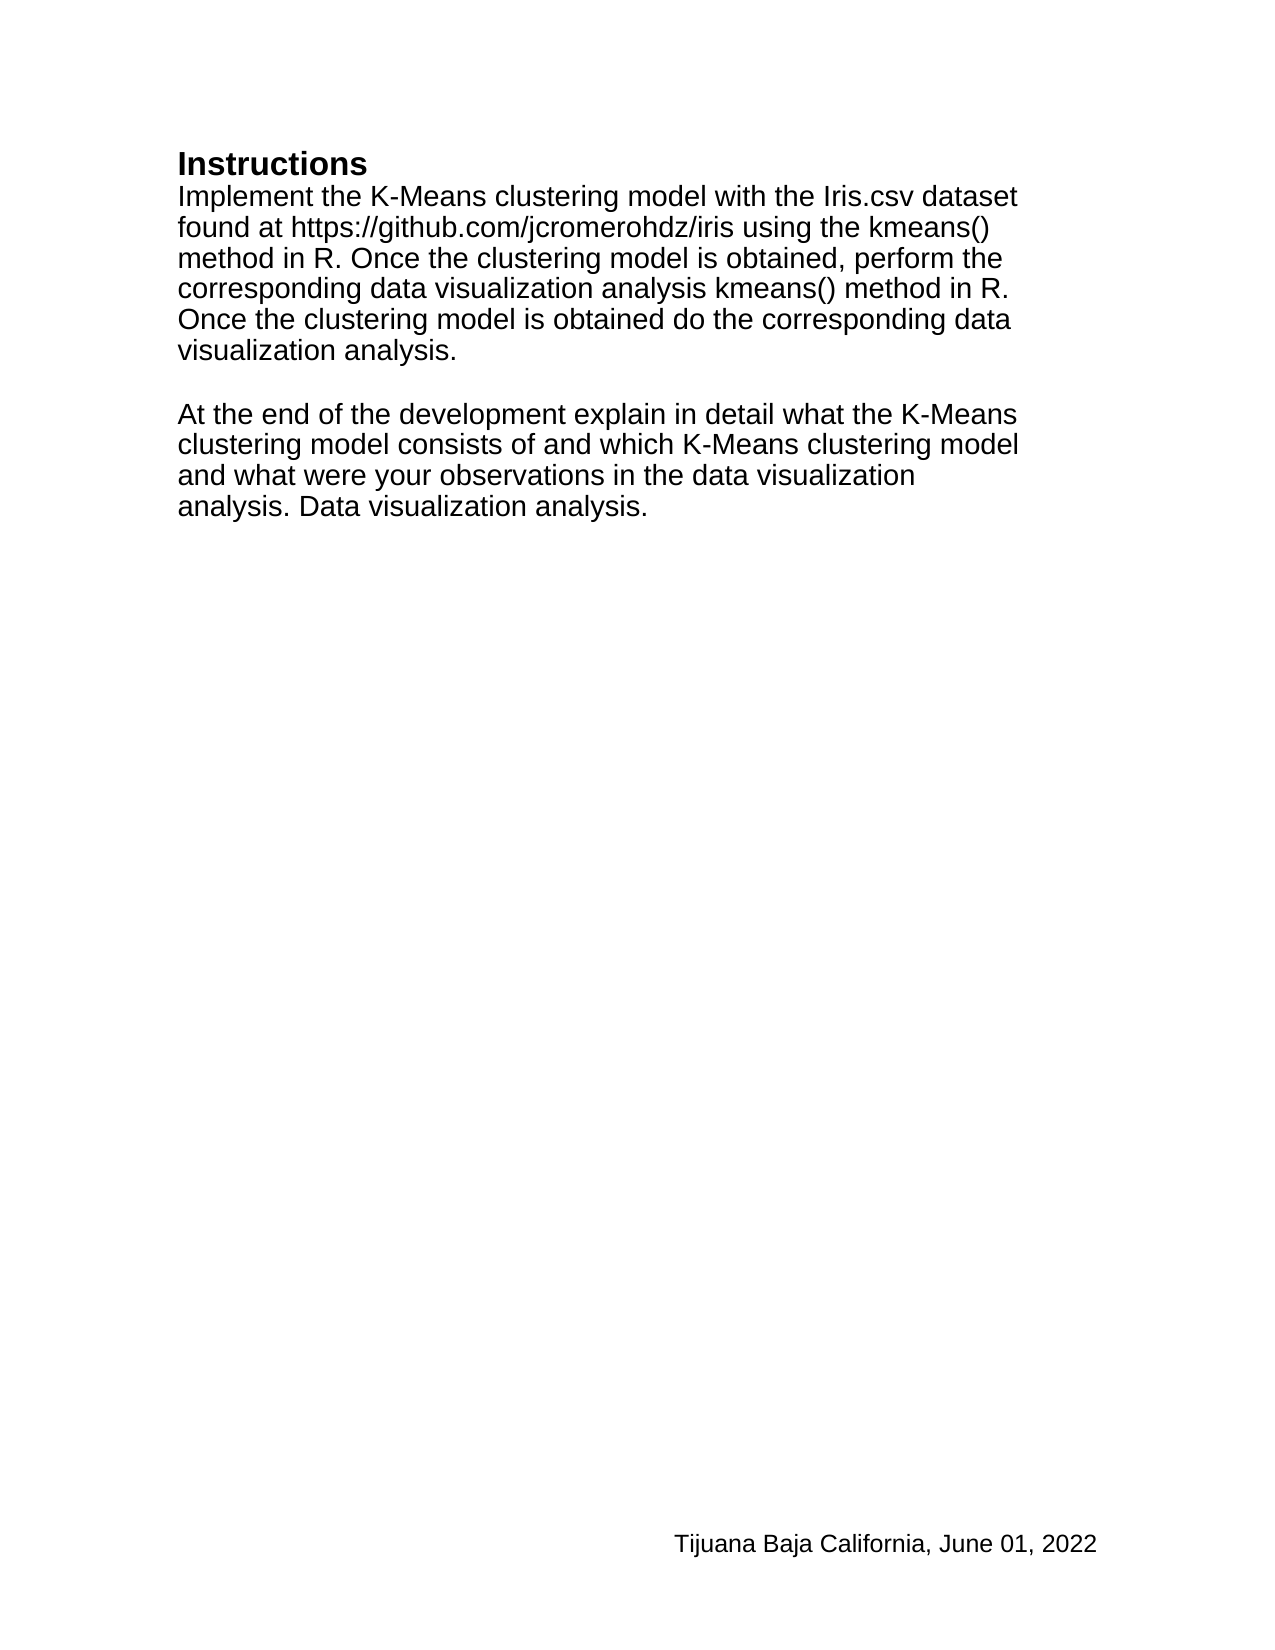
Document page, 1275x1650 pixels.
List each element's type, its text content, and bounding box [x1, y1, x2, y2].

text At the end of the development explain in detail what the K-Means clustering model consists of and which K-Means clustering model and what were your observations in the data visualization analysis. Data visualization analysis. [177, 400, 1025, 522]
text Instructions [177, 148, 1025, 182]
text Implement the K-Means clustering model with the Iris.csv dataset found at https://github.com/jcromerohdz/iris using the kmeans() method in R. Once the clustering model is obtained, perform the corresponding data visualization analysis kmeans() method in R. Once the clustering model is obtained do the corresponding data visualization analysis. [177, 182, 1025, 366]
